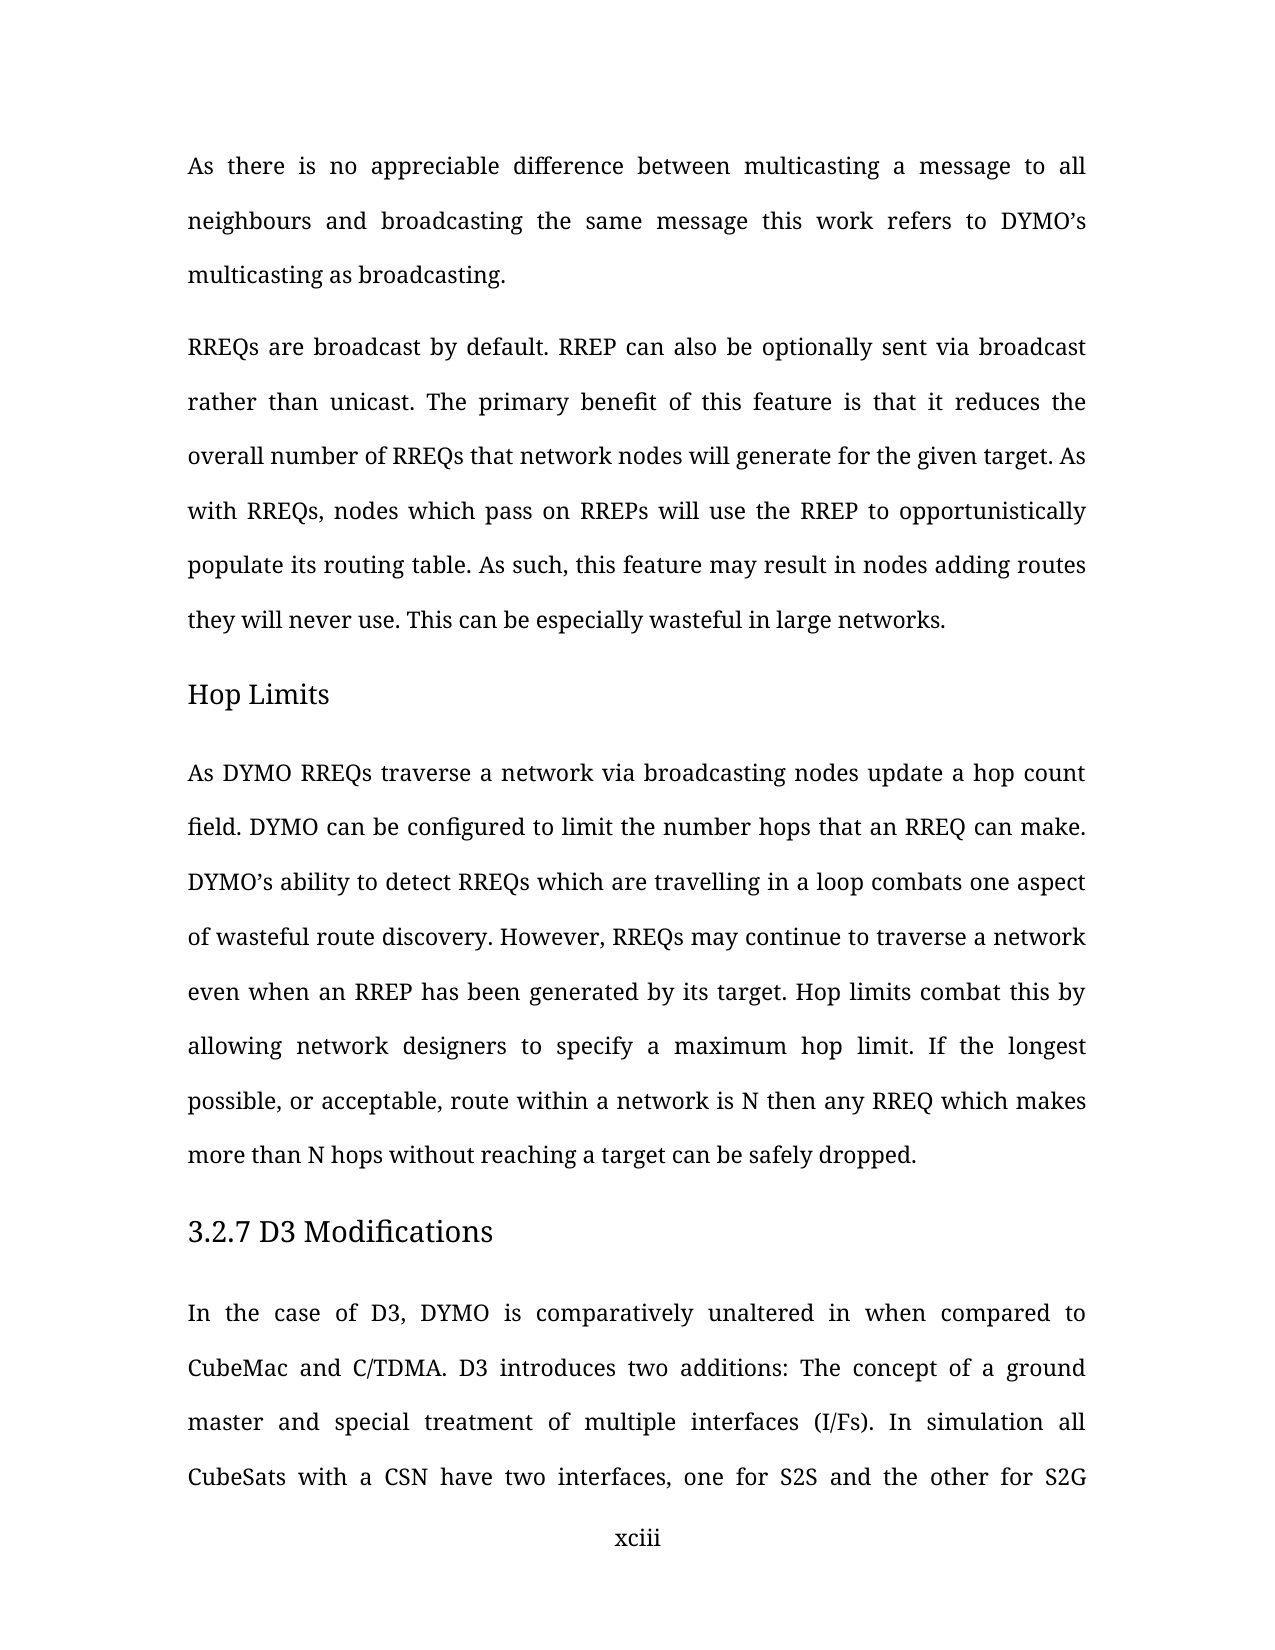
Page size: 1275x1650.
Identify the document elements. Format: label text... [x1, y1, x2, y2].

subtitle Hop Limits [187, 676, 1087, 712]
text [187, 1297, 1087, 1492]
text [187, 150, 1087, 291]
text As DYMO RREQs traverse a network via broadcasting nodes update a hop count field. DYMO can be configured to limit the number hops that an RREQ can make. DYMO’s ability to detect RREQs which are travelling in a loop combats one aspect of wasteful route discovery. However, RREQs may continue to traverse a network even when an RREP has been generated by its target. Hop limits combat this by allowing network designers to specify a maximum hop limit. If the longest possible, or acceptable, route within a network is N then any RREQ which makes more than N hops without reaching a target can be safely dropped. [187, 757, 1087, 1171]
text RREQs are broadcast by default. RREP can also be optionally sent via broadcast rather than unicast. The primary benefit of this feature is that it reduces the overall number of RREQs that network nodes will generate for the given target. As with RREQs, nodes which pass on RREPs will use the RREP to opportunistically populate its routing table. As such, this feature may result in nodes adding routes they will never use. This can be especially wasteful in large networks. [187, 331, 1087, 635]
subtitle D3 Modifications [187, 1211, 1087, 1251]
